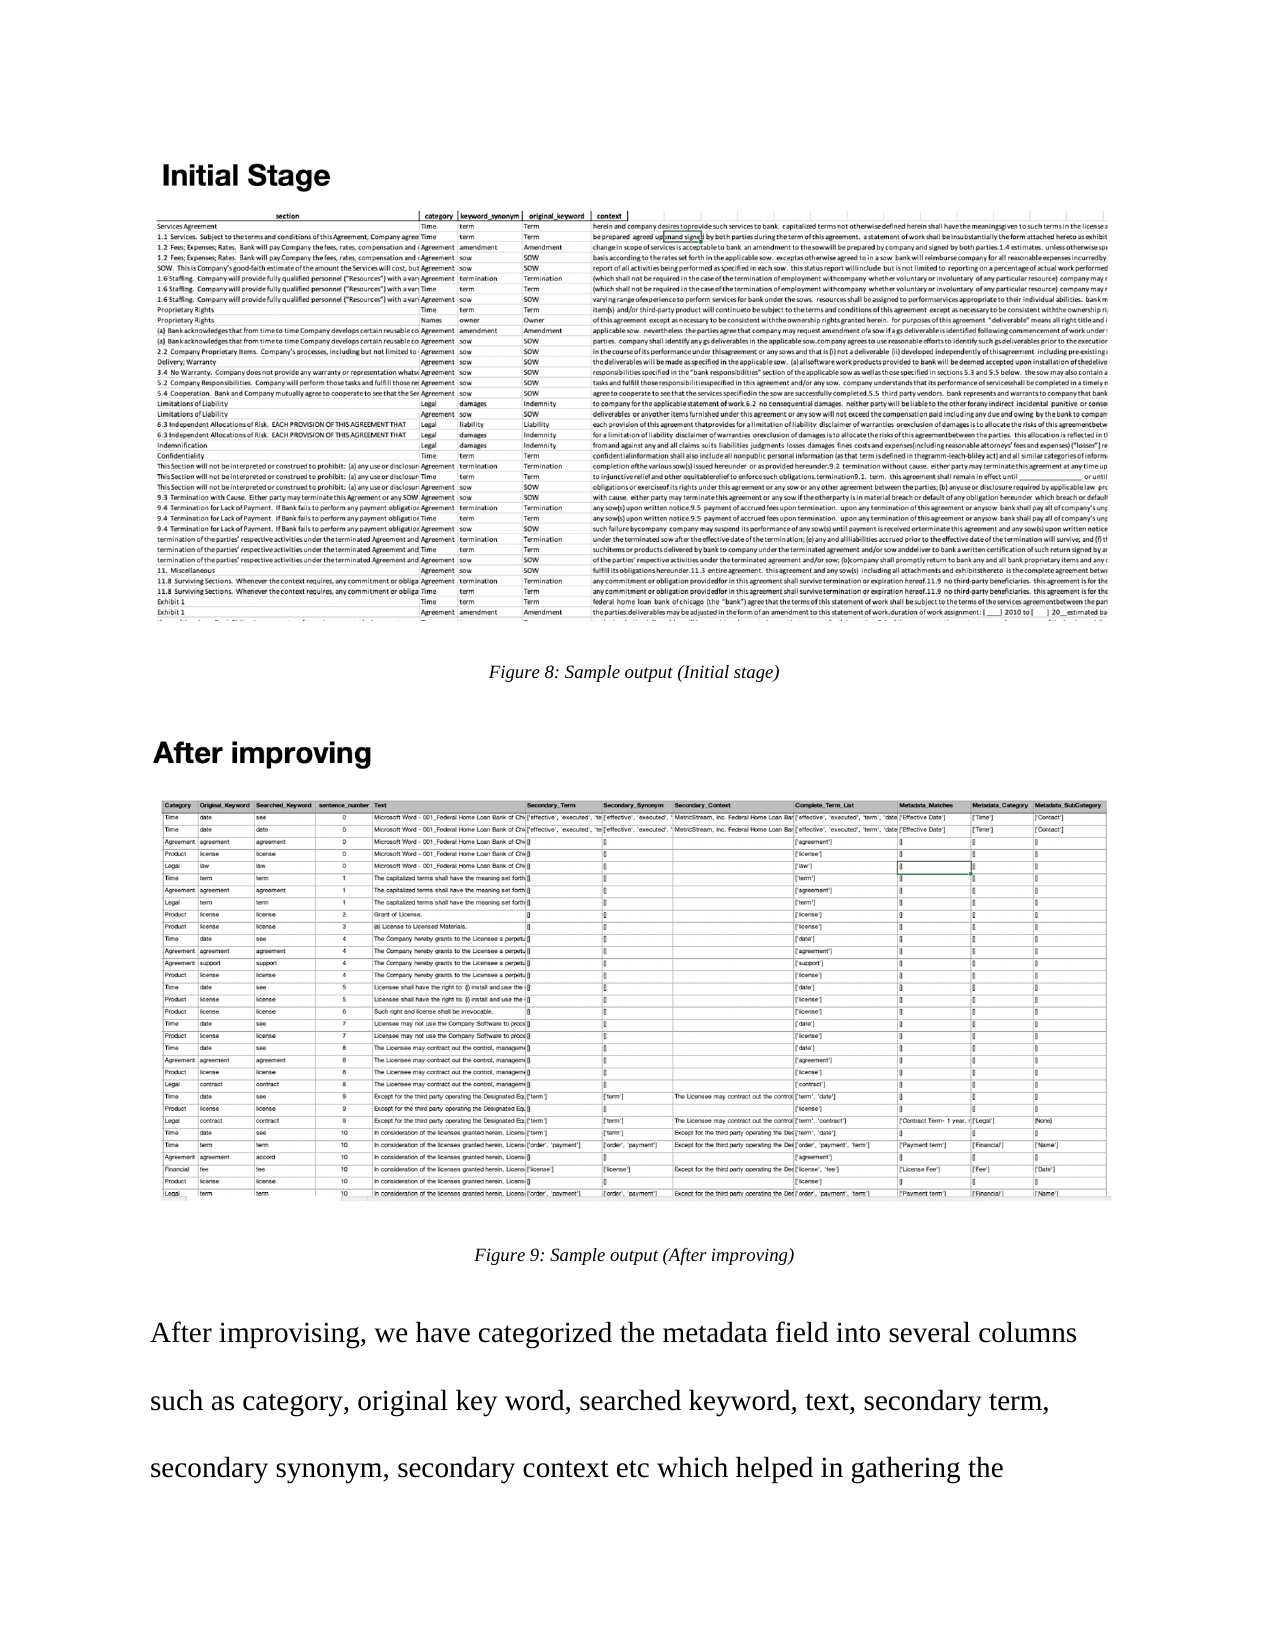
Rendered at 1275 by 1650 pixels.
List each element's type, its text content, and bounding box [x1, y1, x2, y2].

text Figure 8: Sample output (Initial stage) [150, 661, 1125, 682]
text Figure 9: Sample output (After improving) [150, 1244, 1125, 1265]
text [150, 1316, 1125, 1483]
picture [150, 150, 1125, 631]
picture [150, 732, 1125, 1214]
